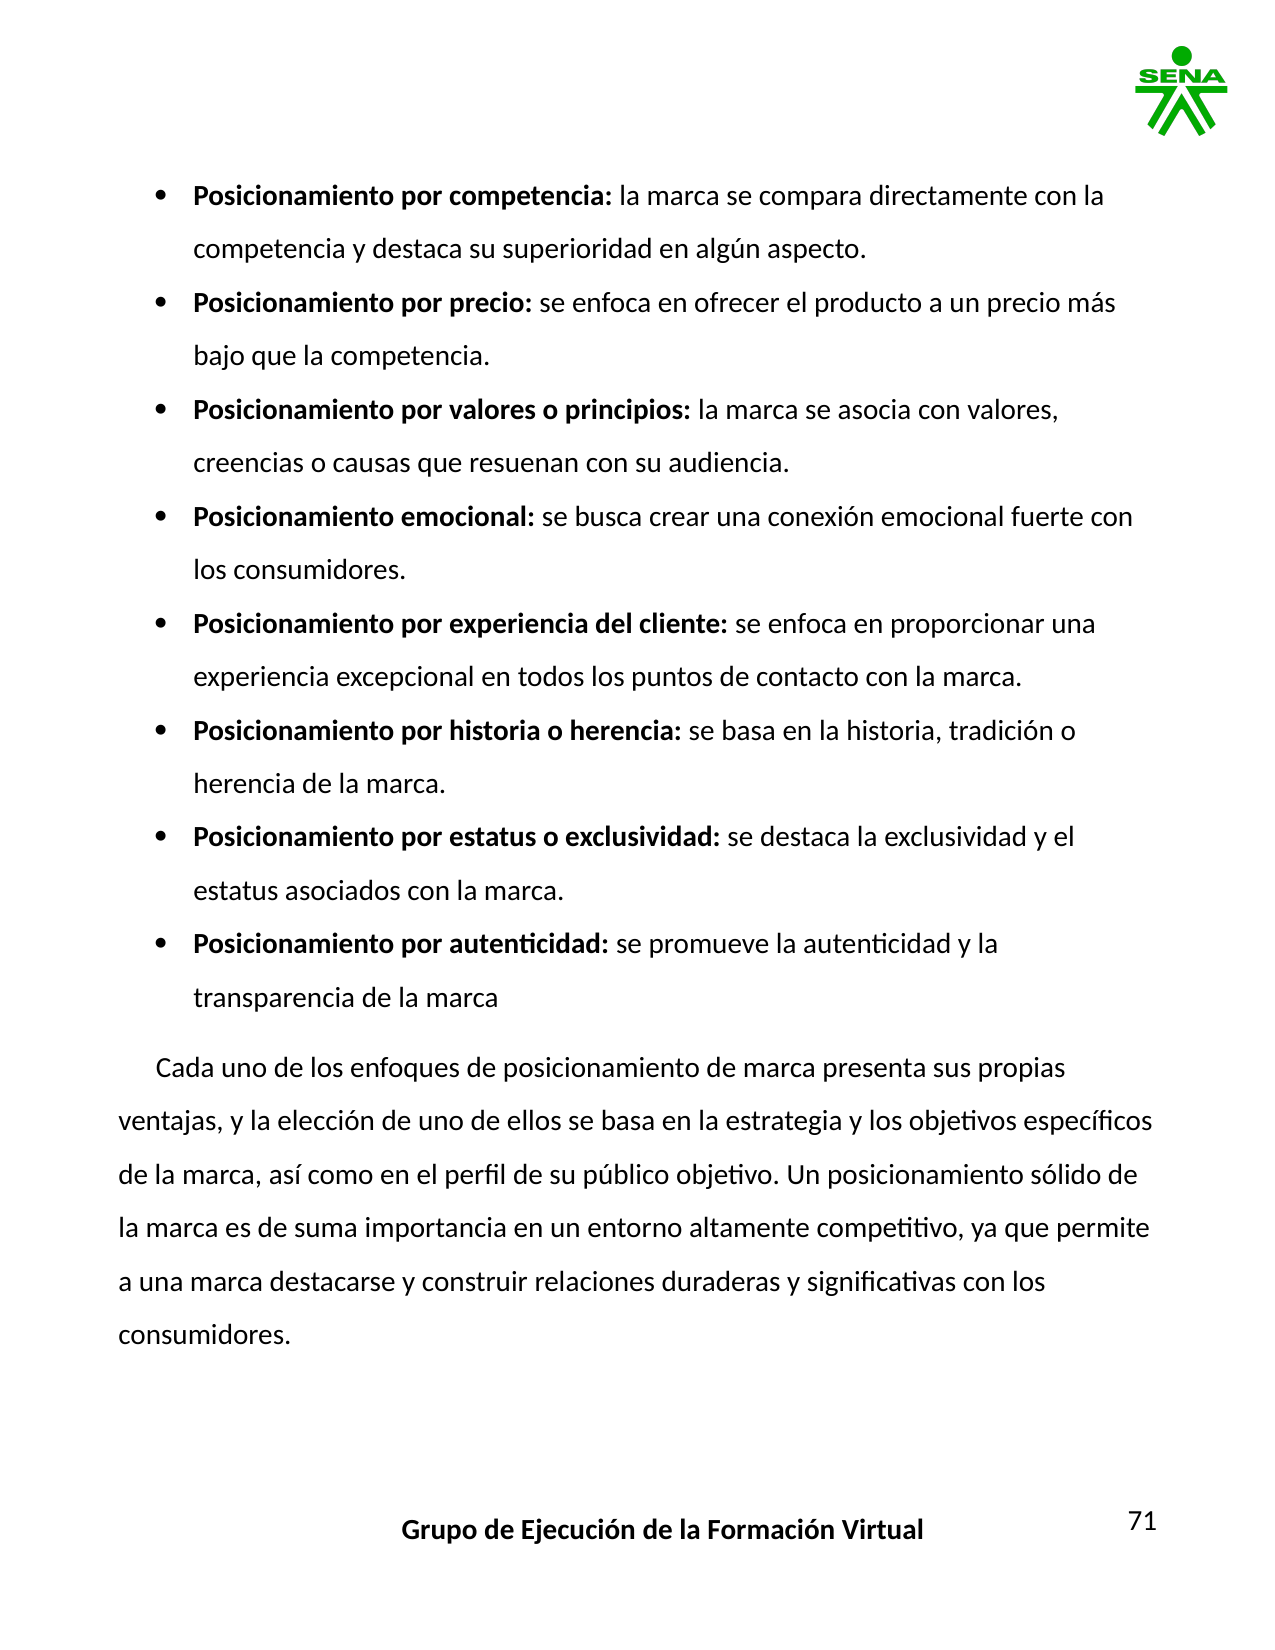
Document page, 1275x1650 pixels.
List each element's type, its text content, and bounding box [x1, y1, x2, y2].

list Posicionamiento emocional: se busca crear una conexión emocional fuerte con los consumidores. [156, 498, 1157, 587]
picture [1135, 46, 1228, 136]
list Posicionamiento por estatus o exclusividad: se destaca la exclusividad y el estatus asociados con la marca. [156, 818, 1157, 907]
list Posicionamiento por autenticidad: se promueve la autenticidad y la transparencia de la marca [156, 925, 1157, 1014]
list Posicionamiento por historia o herencia: se basa en la historia, tradición o herencia de la marca. [156, 712, 1157, 801]
list Posicionamiento por experiencia del cliente: se enfoca en proporcionar una experiencia excepcional en todos los puntos de contacto con la marca. [156, 605, 1157, 694]
list Posicionamiento por competencia: la marca se compara directamente con la competencia y destaca su superioridad en algún aspecto. [156, 177, 1157, 266]
list Posicionamiento por valores o principios: la marca se asocia con valores, creencias o causas que resuenan con su audiencia. [156, 391, 1157, 480]
text Cada uno de los enfoques de posicionamiento de marca presenta sus propias ventajas, y la elección de uno de ellos se basa en la estrategia y los objetivos específicos de la marca, así como en el perfil de su público objetivo. Un posicionamiento sólido de la marca es de suma importancia en un entorno altamente competitivo, ya que permite a una marca destacarse y construir relaciones duraderas y significativas con los consumidores. [118, 1049, 1157, 1352]
list Posicionamiento por precio: se enfoca en ofrecer el producto a un precio más bajo que la competencia. [156, 284, 1157, 373]
